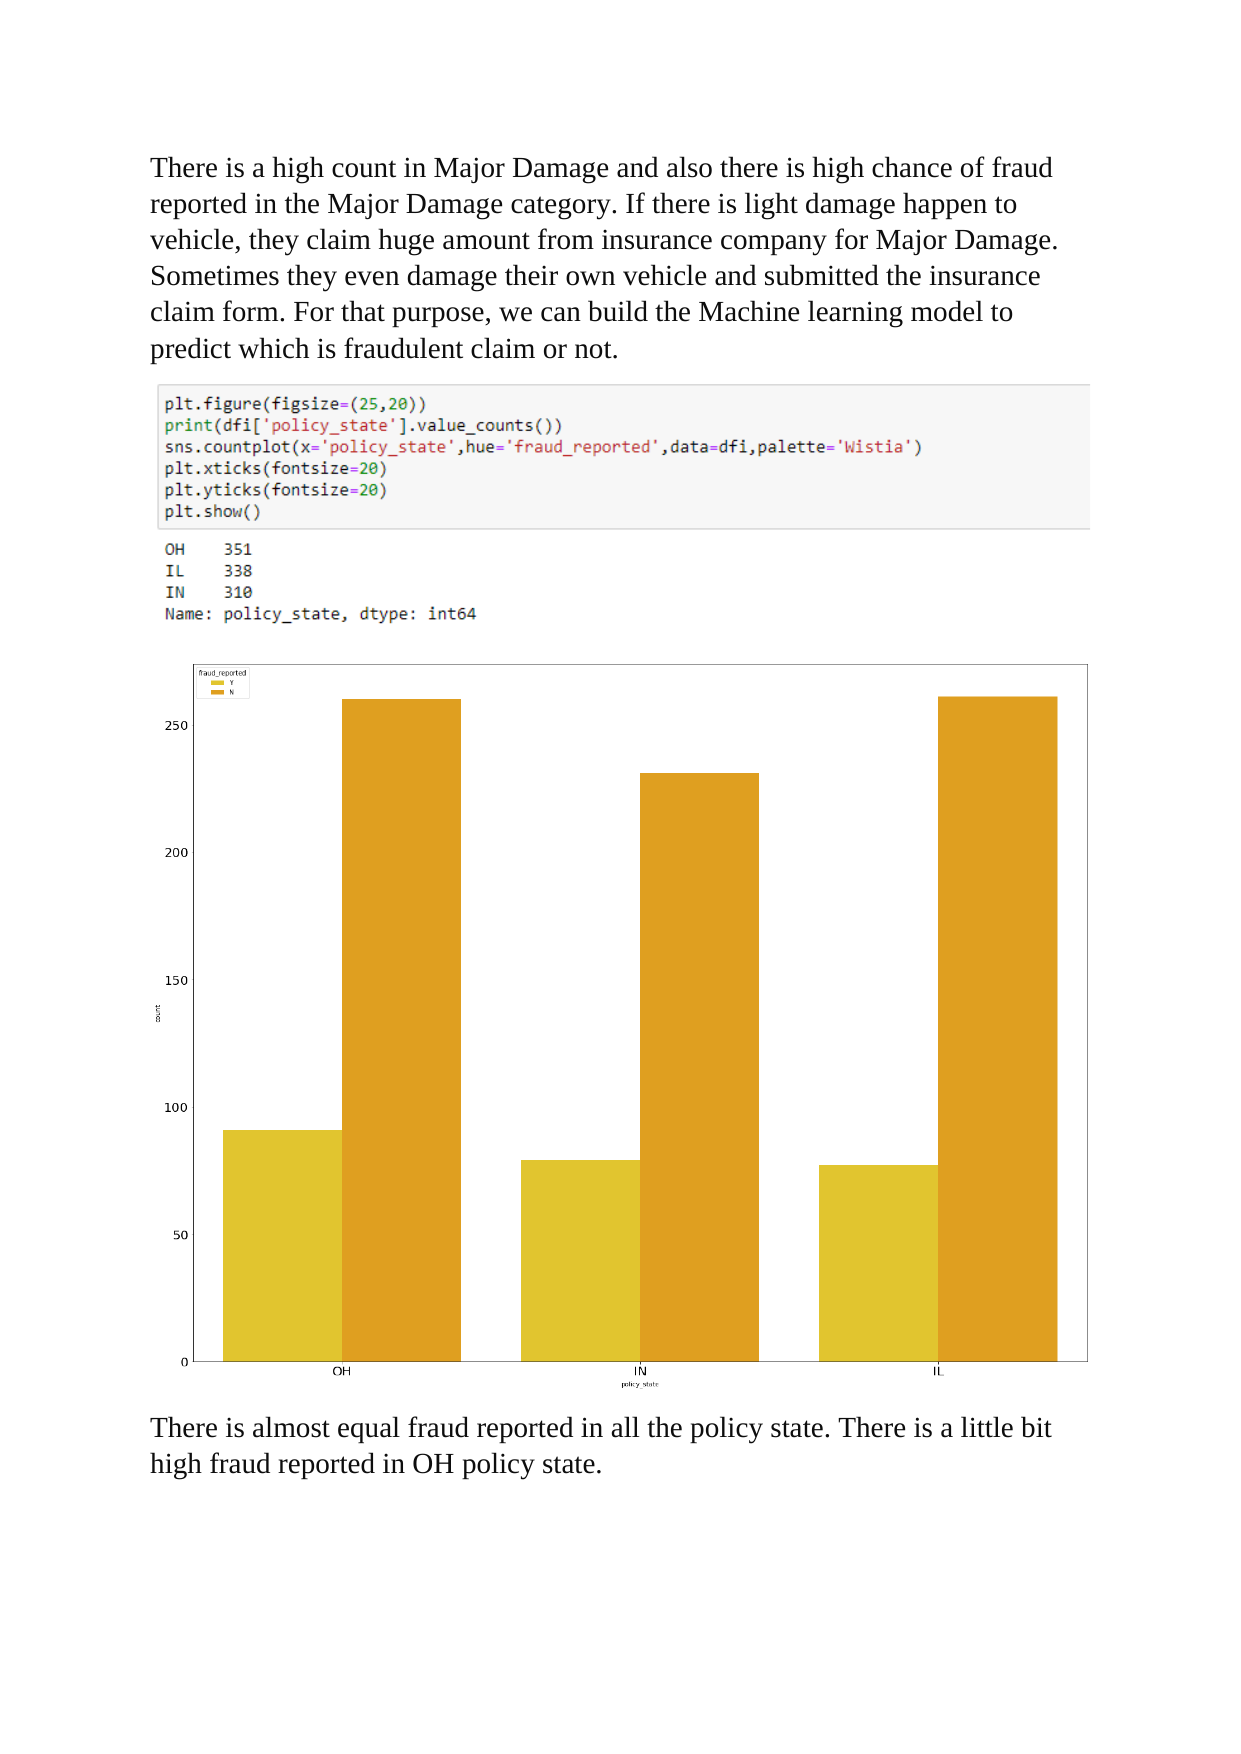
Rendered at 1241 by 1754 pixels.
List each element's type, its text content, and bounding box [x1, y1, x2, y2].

picture [150, 383, 1091, 641]
text There is a high count in Major Damage and also there is high chance of fraud reported in the Major Damage category. If there is light damage happen to vehicle, they claim huge amount from insurance company for Major Damage. Sometimes they even damage their own vehicle and submitted the insurance claim form. For that purpose, we can build the Machine learning model to predict which is fraudulent claim or not. [150, 150, 1090, 364]
picture [150, 660, 1091, 1392]
text There is almost equal fraud reported in all the policy state. There is a little bit high fraud reported in OH policy state. [150, 1410, 1090, 1480]
